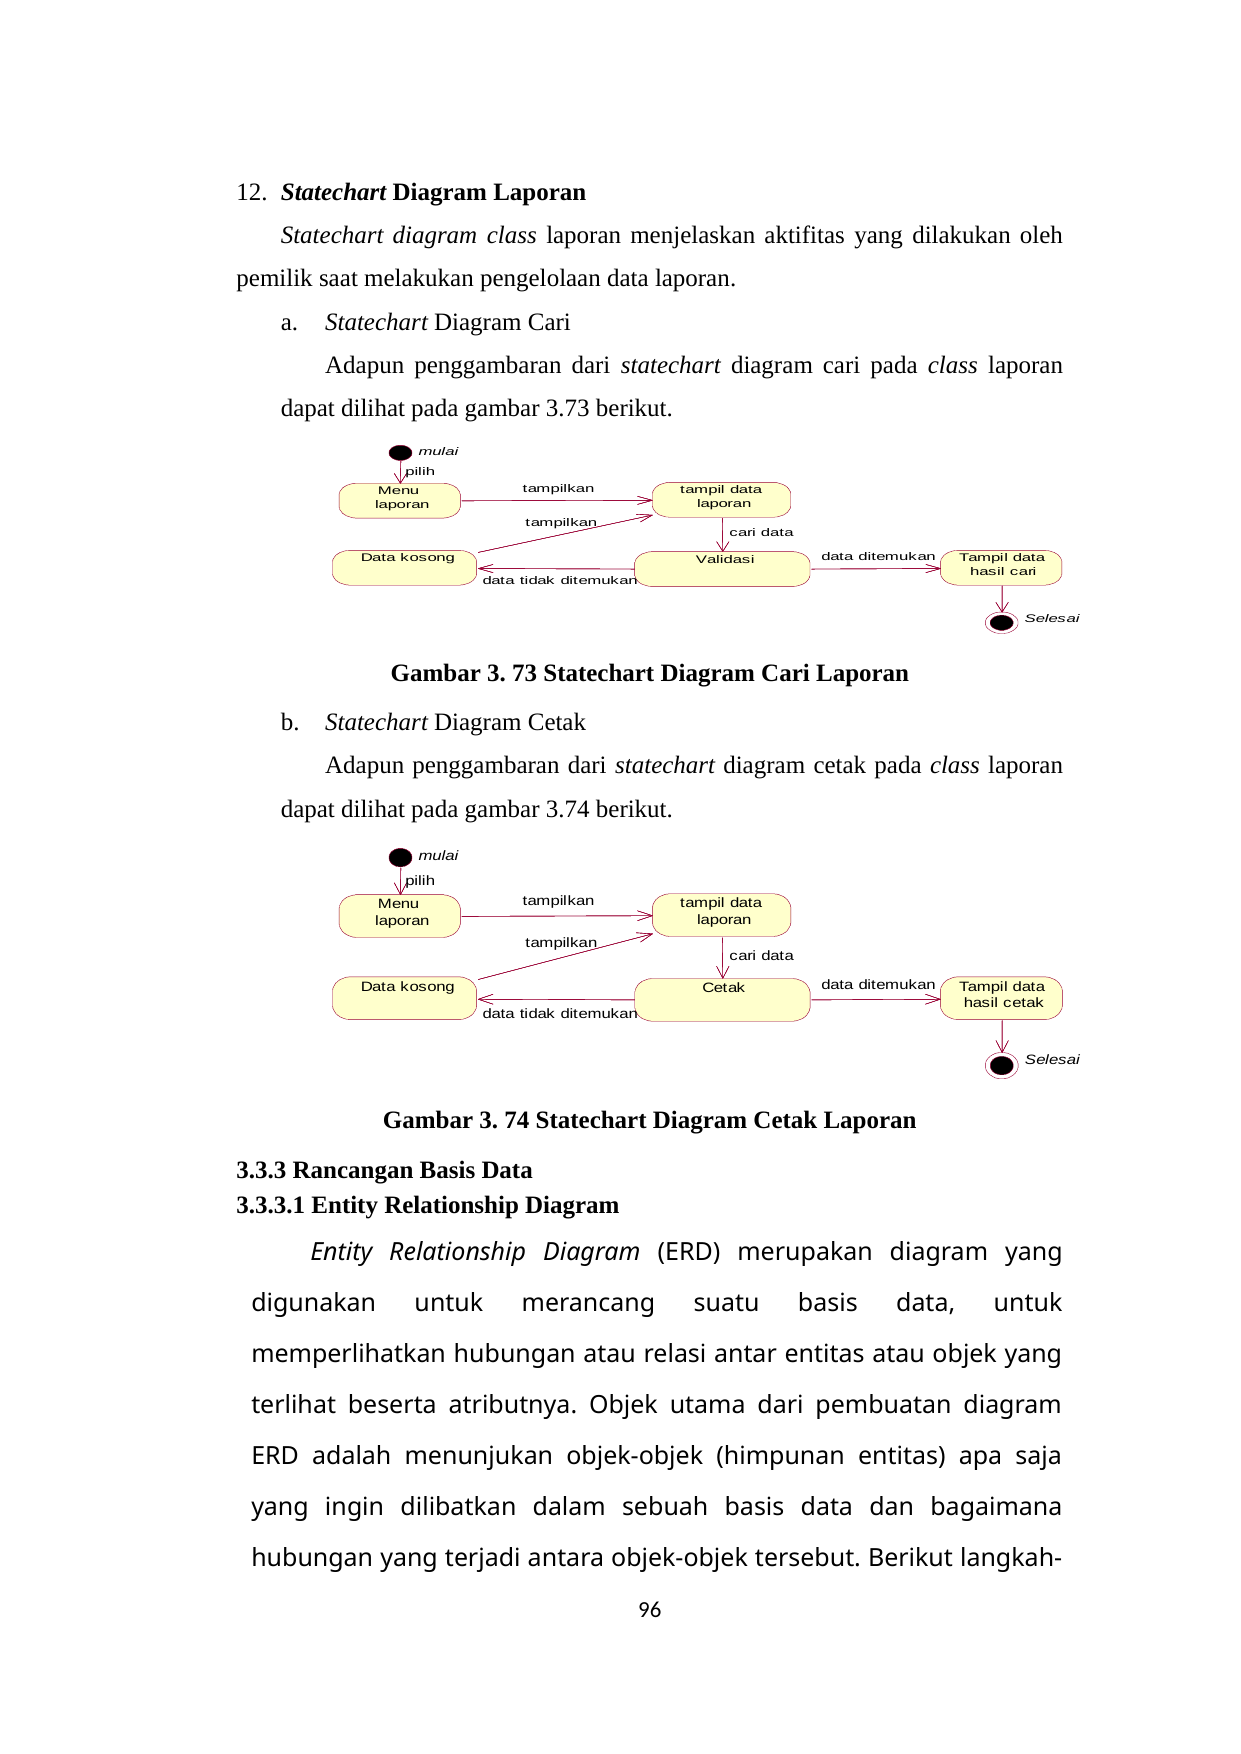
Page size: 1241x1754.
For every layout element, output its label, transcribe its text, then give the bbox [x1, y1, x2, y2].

list Adapun penggambaran dari statechart diagram cari pada class laporan dapat dilihat pada gambar 3.73 berikut. [281, 350, 1063, 422]
text Gambar 3. 74 Statechart Diagram Cetak Laporan [236, 1106, 1063, 1134]
list Statechart Diagram Cetak [281, 707, 1063, 736]
list Statechart Diagram Laporan [236, 177, 1063, 206]
list Statechart diagram class laporan menjelaskan aktifitas yang dilakukan oleh pemilik saat melakukan pengelolaan data laporan. [236, 220, 1063, 292]
text 3.3.3 Rancangan Basis Data [236, 1155, 1063, 1184]
list Statechart Diagram Cari [281, 307, 1063, 335]
subtitle 3.3.3.1 Entity Relationship Diagram [236, 1190, 1063, 1219]
text Gambar 3. 73 Statechart Diagram Cari Laporan [236, 658, 1063, 687]
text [251, 1233, 1063, 1574]
list Adapun penggambaran dari statechart diagram cetak pada class laporan dapat dilihat pada gambar 3.74 berikut. [281, 751, 1063, 822]
